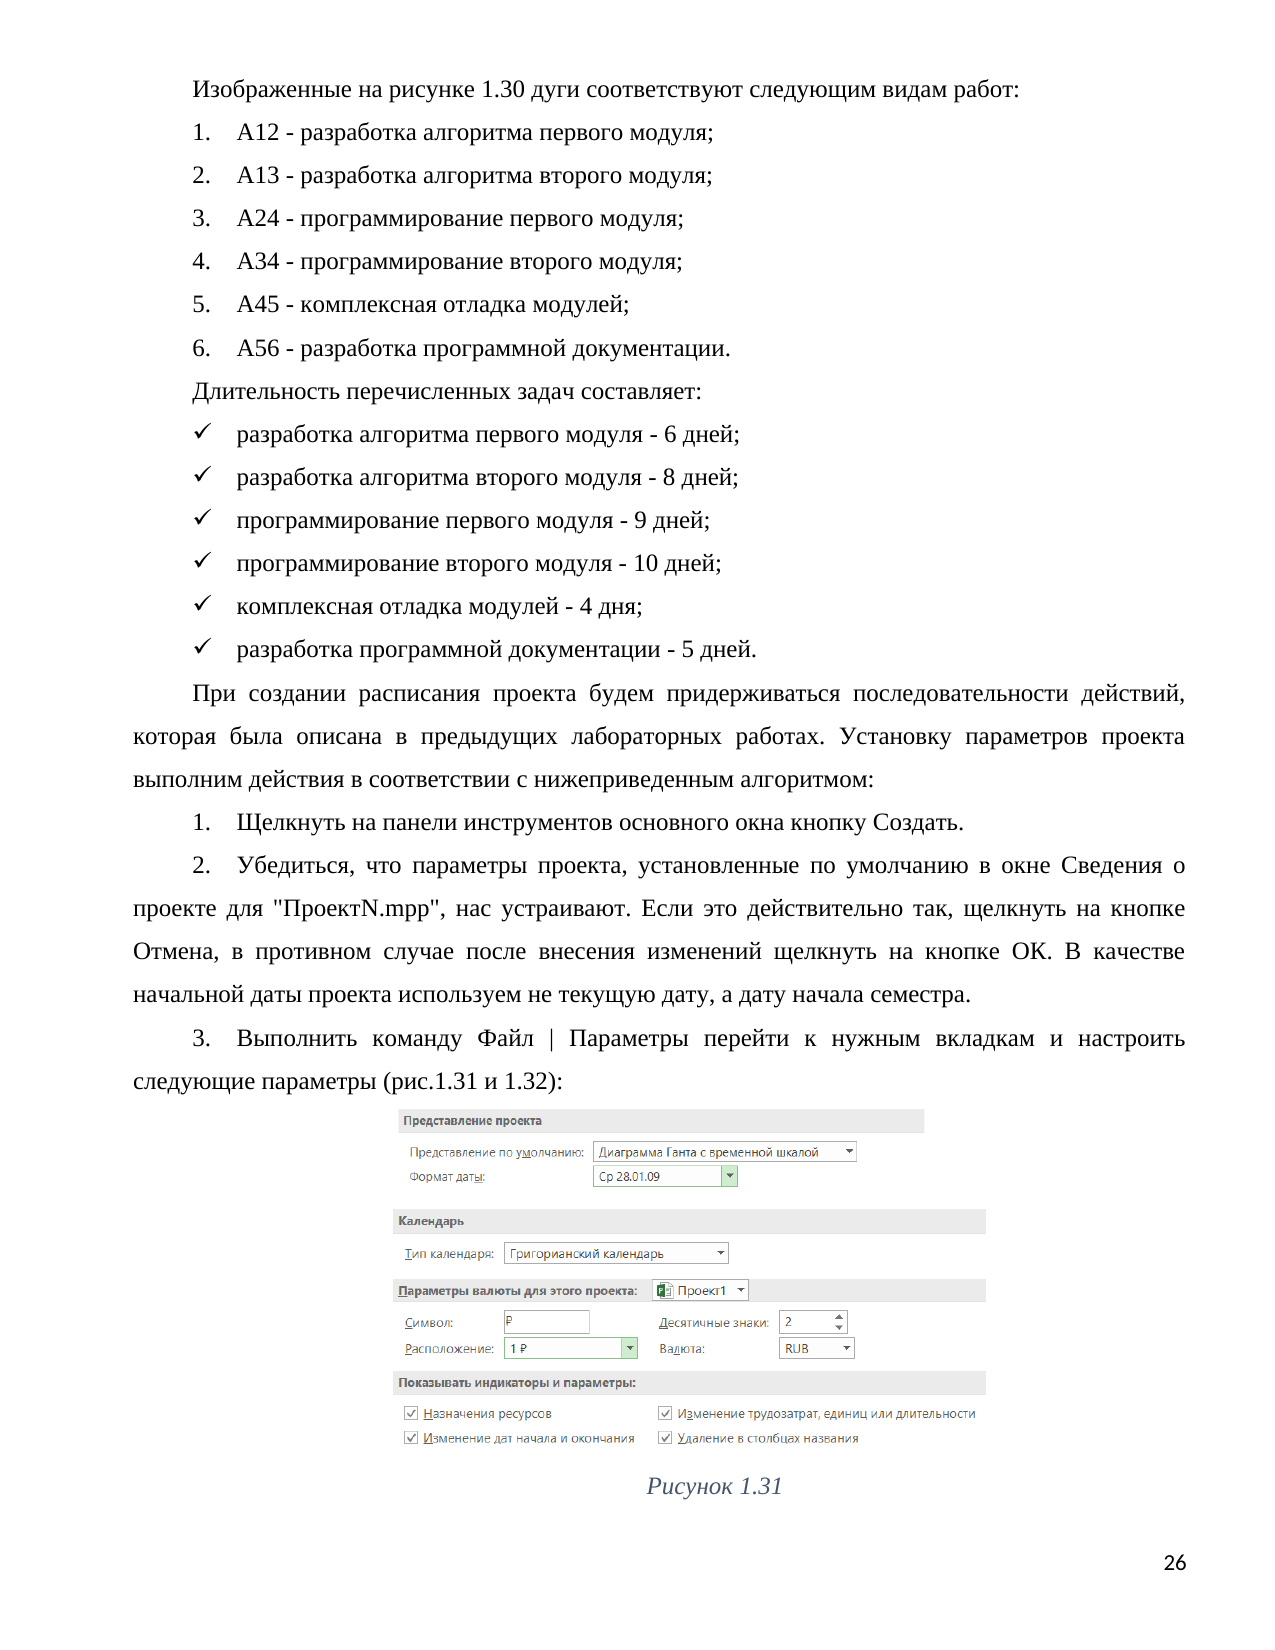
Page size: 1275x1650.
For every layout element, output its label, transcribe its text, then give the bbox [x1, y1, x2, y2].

picture [394, 1108, 925, 1196]
list А34 - программирование второго модуля; [133, 246, 1186, 275]
list А13 - разработка алгоритма второго модуля; [133, 160, 1186, 189]
list разработка алгоритма второго модуля - 8 дней; [192, 462, 1186, 491]
list разработка программной документации - 5 дней. [192, 634, 1186, 663]
list Выполнить команду Файл | Параметры перейти к нужным вкладкам и настроить следующие параметры (рис.1.31 и 1.32): [133, 1023, 1186, 1094]
text Изображенные на рисунке 1.30 дуги соответствуют следующим видам работ: [133, 74, 1186, 103]
text Длительность перечисленных задач составляет: [133, 376, 1186, 404]
list А56 - разработка программной документации. [133, 333, 1186, 361]
list программирование второго модуля - 10 дней; [192, 548, 1186, 577]
list Убедиться, что параметры проекта, установленные по умолчанию в окне Сведения о проекте для "ПроектN.mpp", нас устраивают. Если это действительно так, щелкнуть на кнопке Отмена, в противном случае после внесения изменений щелкнуть на кнопке ОК. В качестве начальной даты проекта используем не текущую дату, а дату начала семестра. [133, 850, 1186, 1008]
list Щелкнуть на панели инструментов основного окна кнопку Создать. [133, 807, 1186, 836]
list комплексная отладка модулей - 4 дня; [192, 591, 1186, 620]
text При создании расписания проекта будем придерживаться последовательности действий, которая была описана в предыдущих лабораторных работах. Установку параметров проекта выполним действия в соответствии с нижеприведенным алгоритмом: [133, 678, 1186, 793]
text Рисунок 1.31 [245, 1471, 1186, 1500]
list разработка алгоритма первого модуля - 6 дней; [192, 419, 1186, 448]
list программирование первого модуля - 9 дней; [192, 505, 1186, 534]
list А45 - комплексная отладка модулей; [133, 289, 1186, 318]
picture [392, 1209, 986, 1458]
list А24 - программирование первого модуля; [133, 203, 1186, 232]
list А12 - разработка алгоритма первого модуля; [133, 117, 1186, 146]
